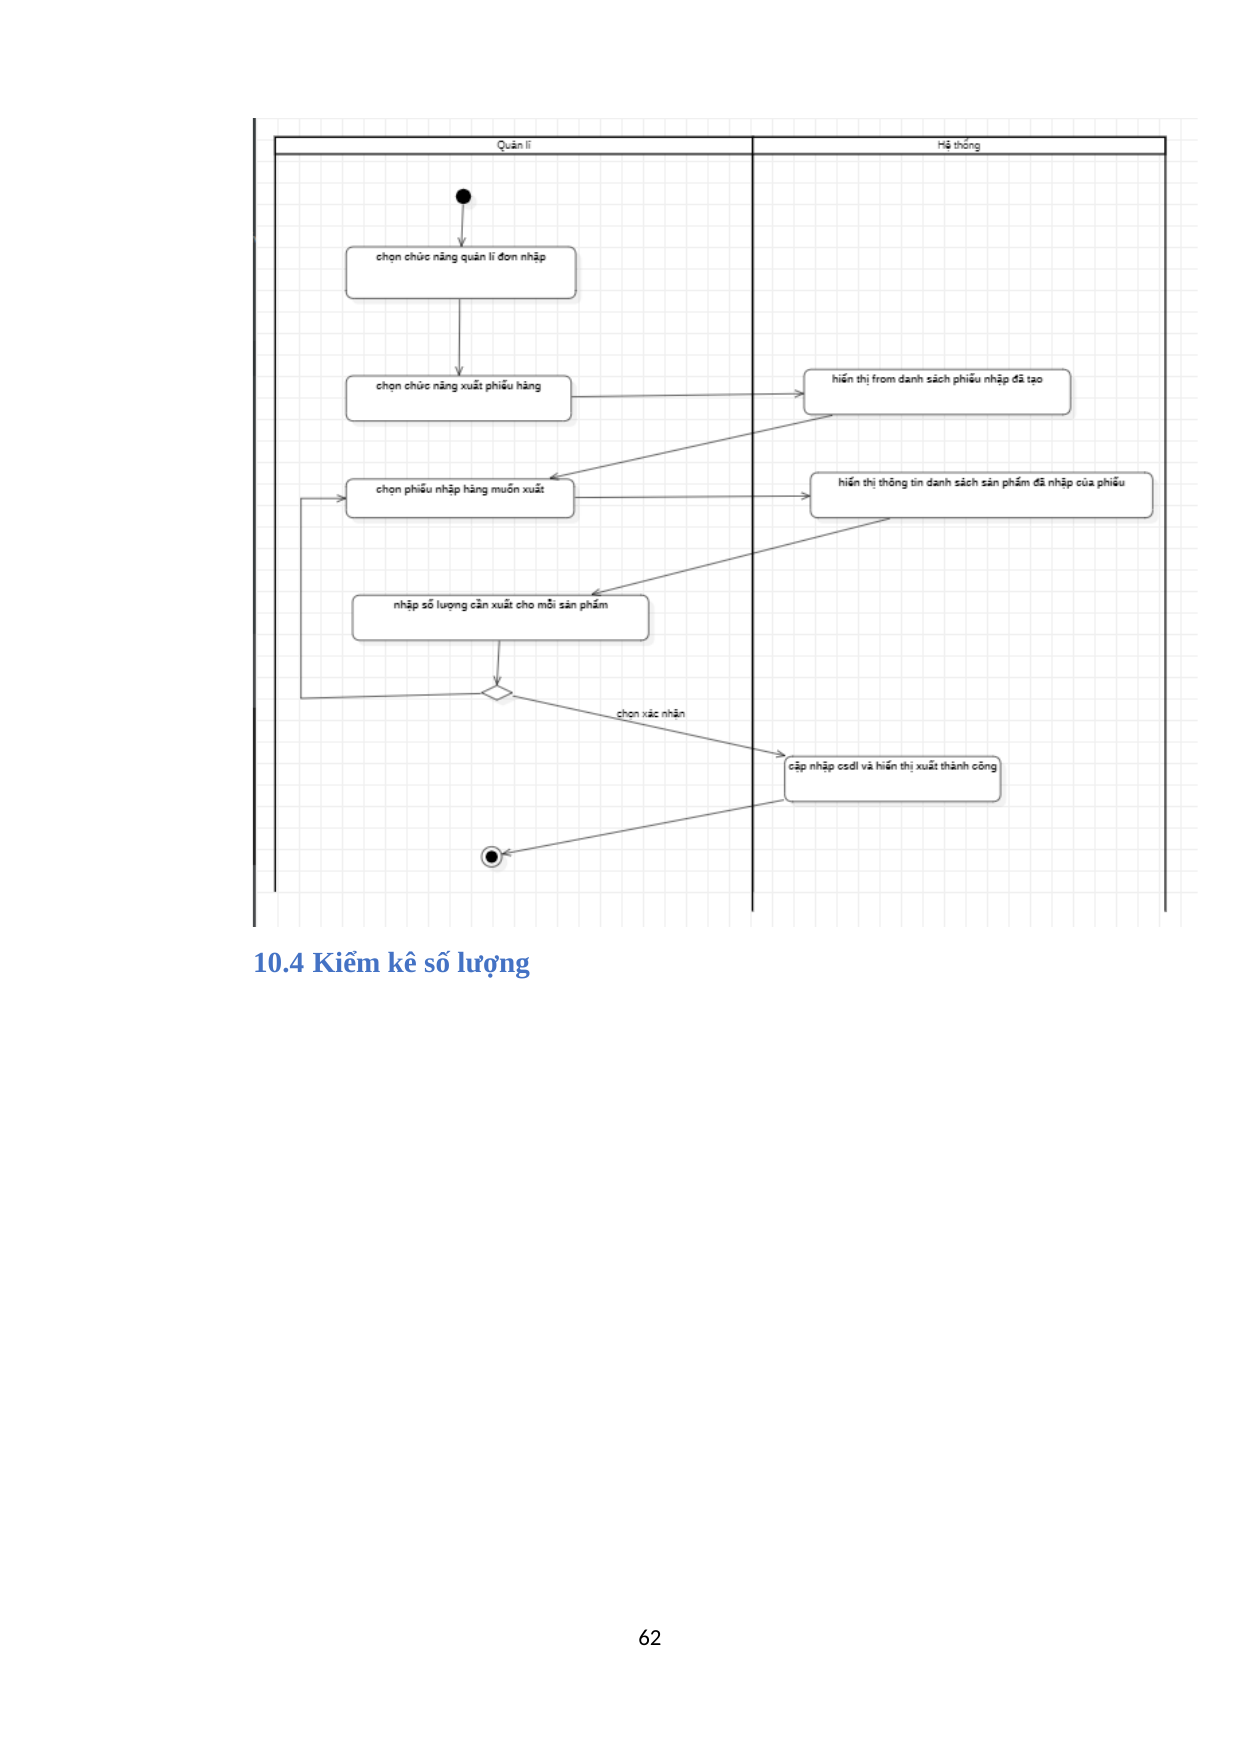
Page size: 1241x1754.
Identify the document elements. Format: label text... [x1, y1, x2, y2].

list Kiểm kê số lượng [253, 945, 1122, 978]
picture [252, 118, 1198, 927]
